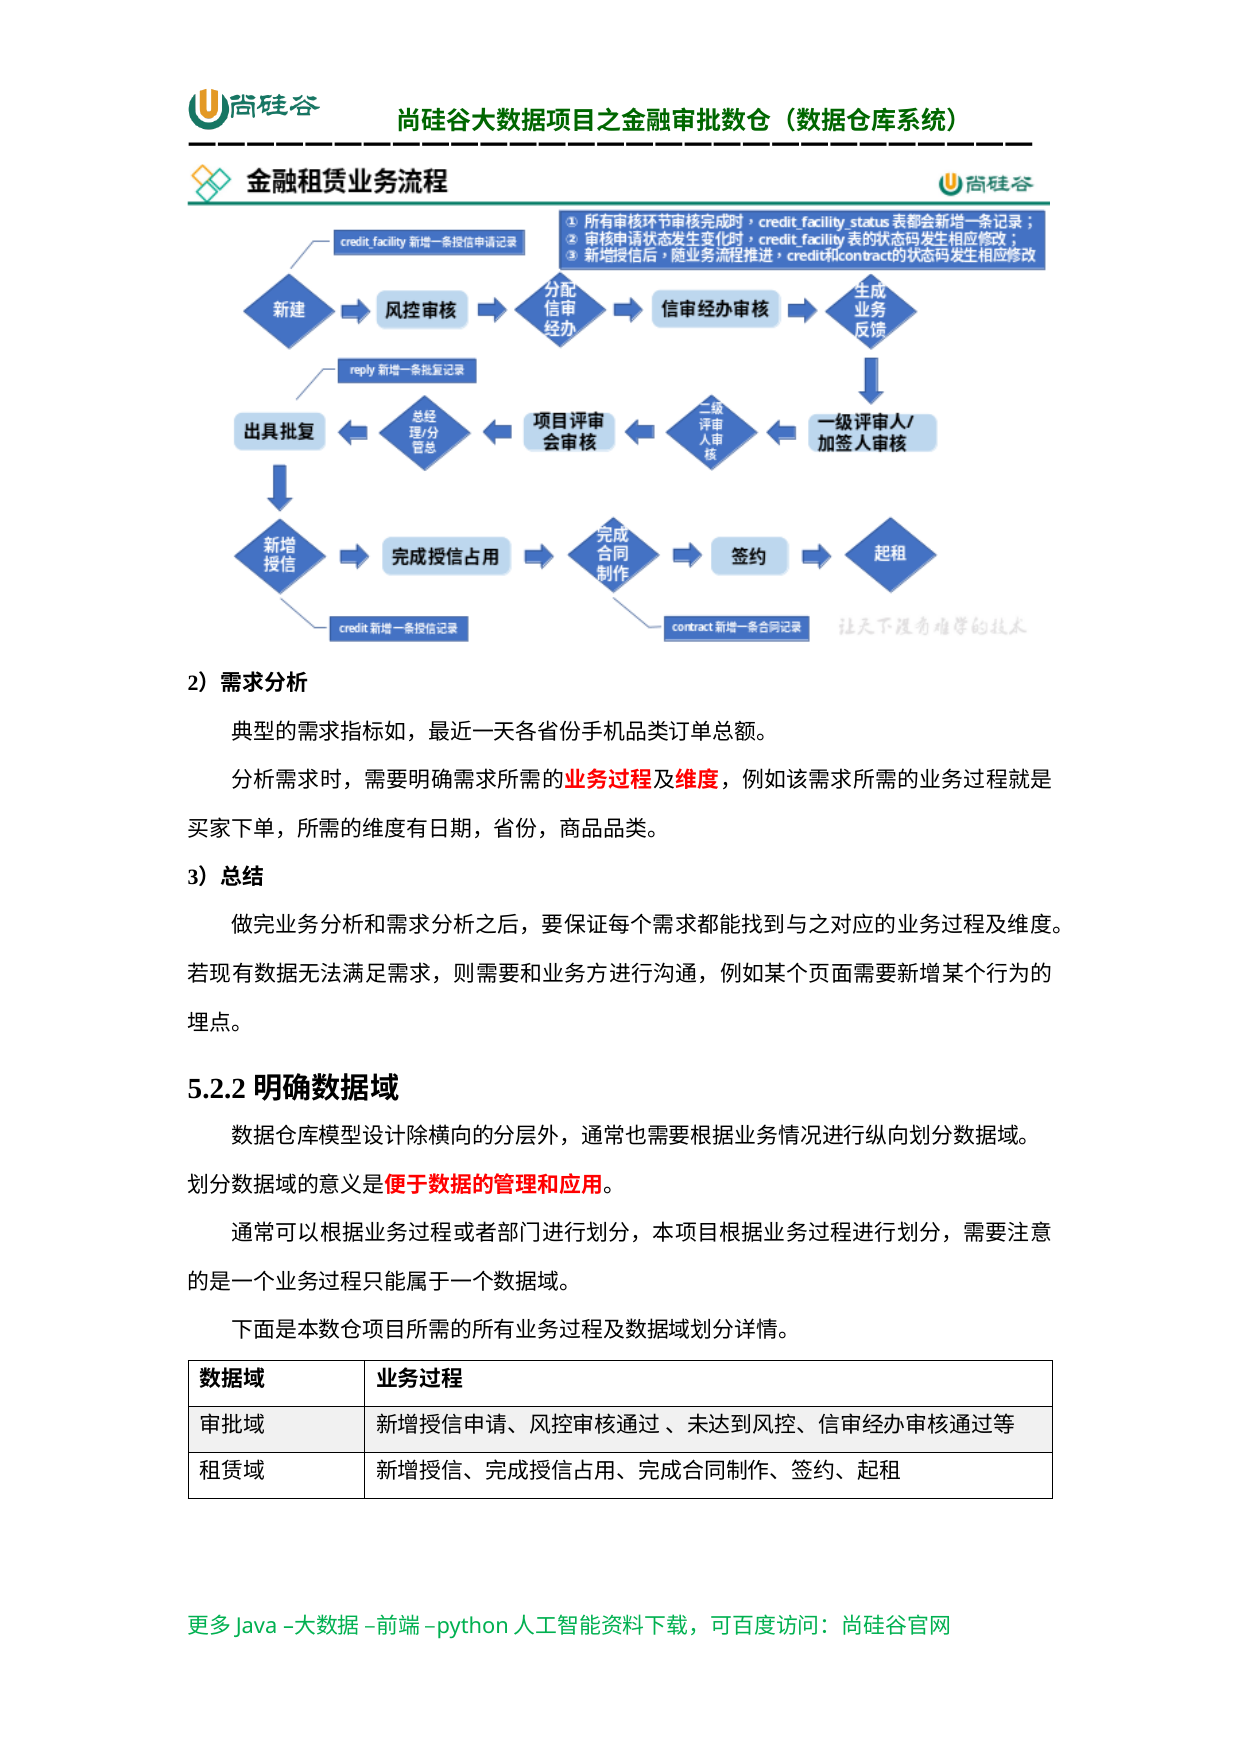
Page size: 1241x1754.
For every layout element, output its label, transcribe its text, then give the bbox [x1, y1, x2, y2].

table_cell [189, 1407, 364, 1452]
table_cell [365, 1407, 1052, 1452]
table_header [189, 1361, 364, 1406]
text 3）总结 [187, 859, 1053, 891]
text 典型的需求指标如，最近一天各省份手机品类订单总额。 [187, 713, 1053, 746]
text 2）需求分析 [187, 665, 1053, 697]
text 分析需求时，需要明确需求所需的业务过程及维度，例如该需求所需的业务过程就是买家下单，所需的维度有日期，省份，商品品类。 [187, 762, 1053, 843]
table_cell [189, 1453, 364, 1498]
subtitle 5.2.2 明确数据域 [187, 1053, 1053, 1118]
text 通常可以根据业务过程或者部门进行划分，本项目根据业务过程进行划分，需要注意的是一个业务过程只能属于一个数据域。 [187, 1214, 1053, 1296]
text 下面是本数仓项目所需的所有业务过程及数据域划分详情。 [187, 1312, 1053, 1344]
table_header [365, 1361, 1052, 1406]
text 数据仓库模型设计除横向的分层外，通常也需要根据业务情况进行纵向划分数据域。 [187, 1118, 1053, 1150]
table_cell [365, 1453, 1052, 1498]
text 划分数据域的意义是便于数据的管理和应用。 [187, 1166, 1053, 1199]
text 做完业务分析和需求分析之后，要保证每个需求都能找到与之对应的业务过程及维度。若现有数据无法满足需求，则需要和业务方进行沟通，例如某个页面需要新增某个行为的埋点。 [187, 907, 1053, 1037]
